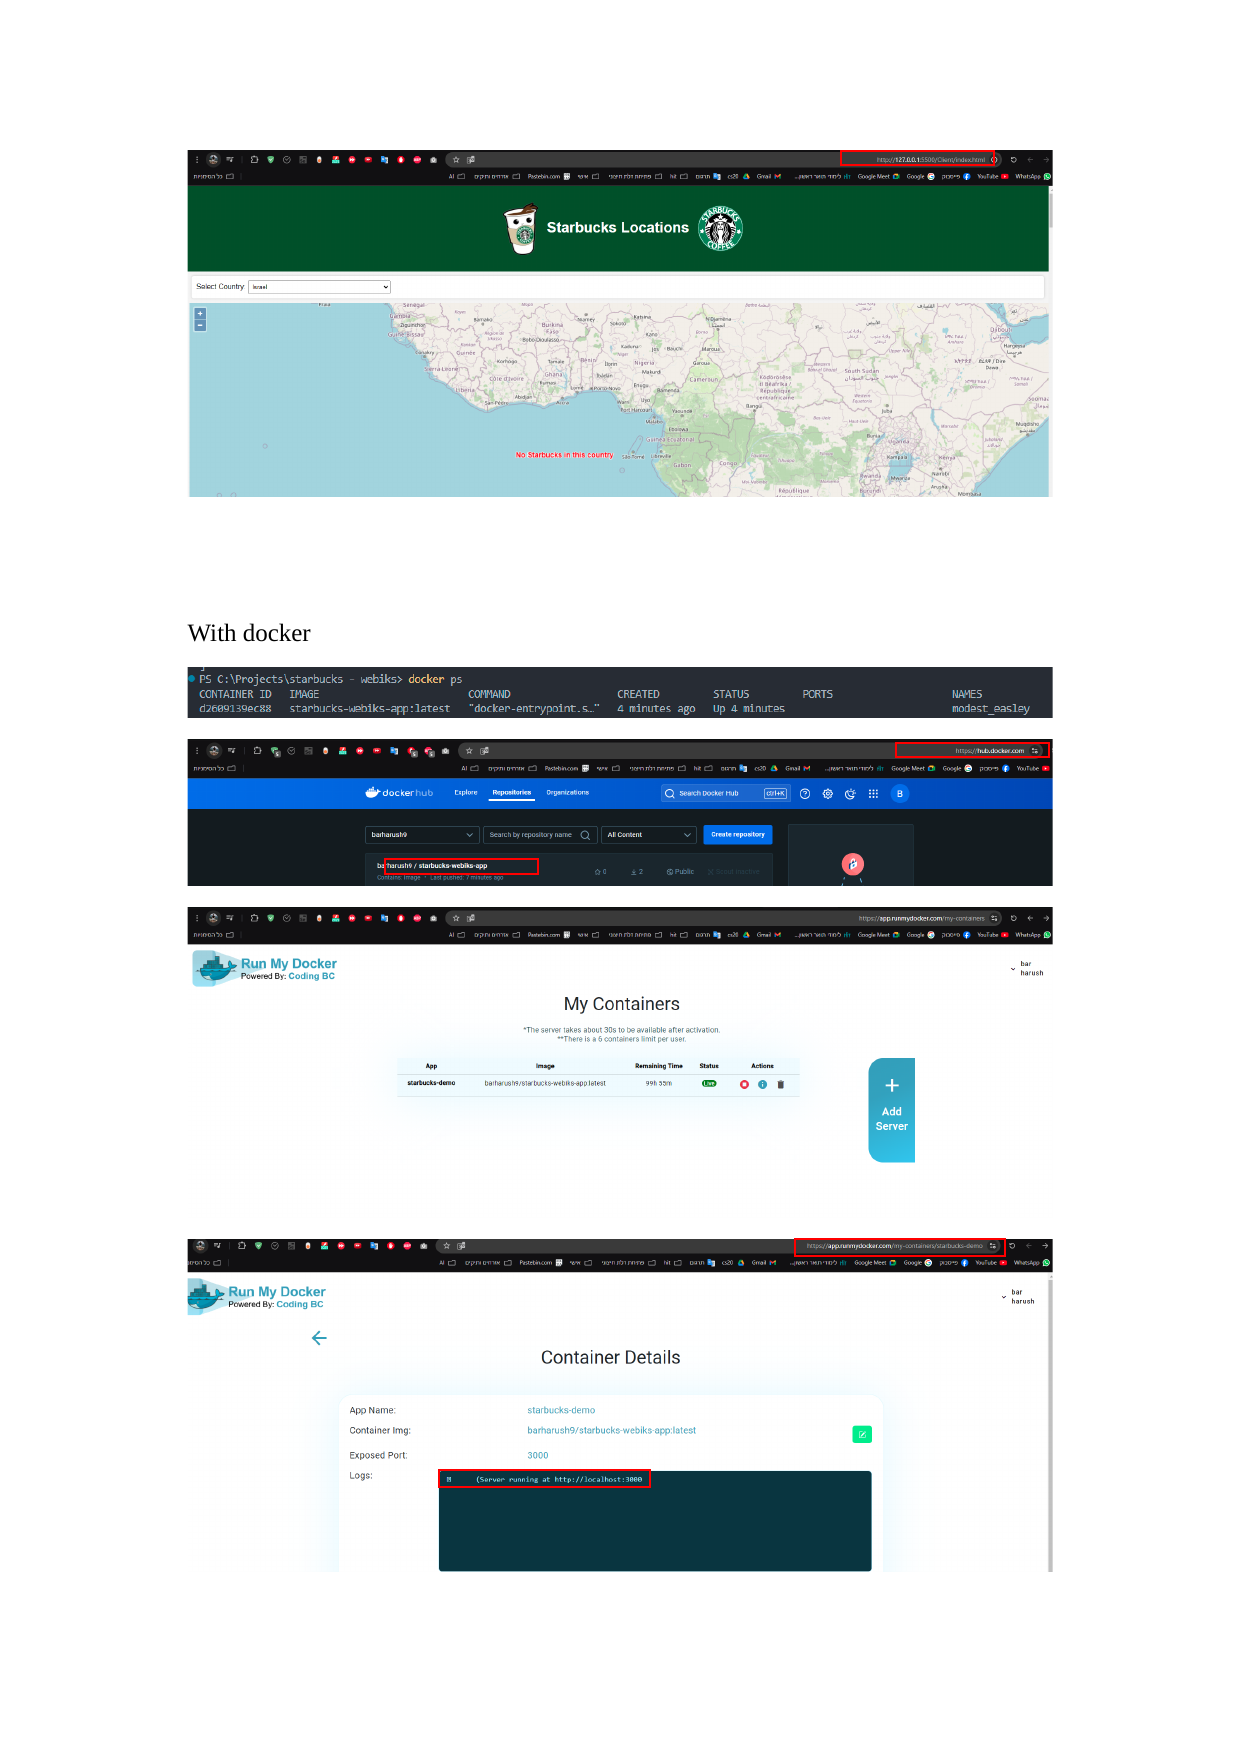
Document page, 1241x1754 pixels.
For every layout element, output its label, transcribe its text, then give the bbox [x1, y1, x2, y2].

picture [187, 1239, 1053, 1572]
picture [187, 739, 1053, 886]
picture [187, 150, 1053, 497]
picture [187, 667, 1053, 718]
text With docker [187, 618, 1053, 646]
picture [796, 1240, 1004, 1255]
picture [842, 152, 993, 164]
picture [187, 907, 1053, 1218]
